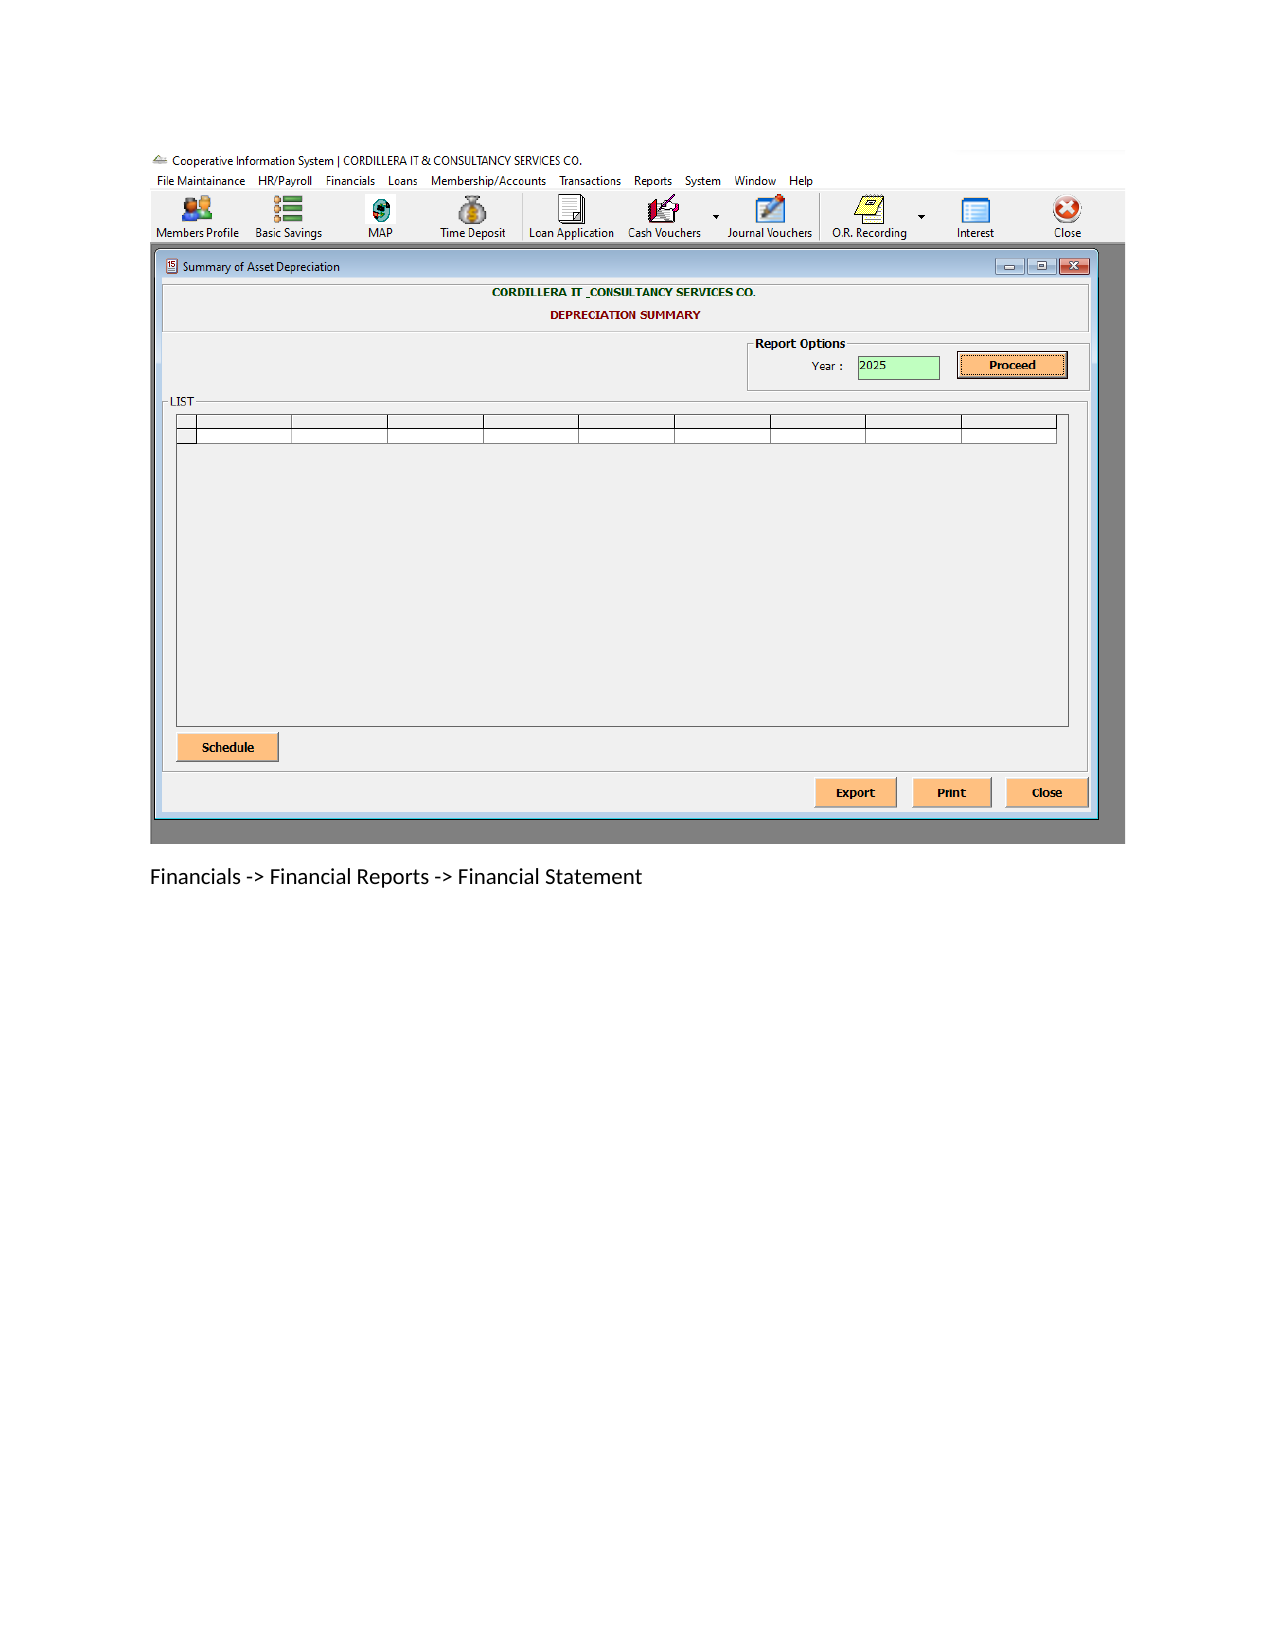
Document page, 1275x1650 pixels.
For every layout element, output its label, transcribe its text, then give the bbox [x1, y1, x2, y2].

text Financials -> Financial Reports -> Financial Statement [150, 862, 1125, 890]
picture [150, 150, 1125, 844]
